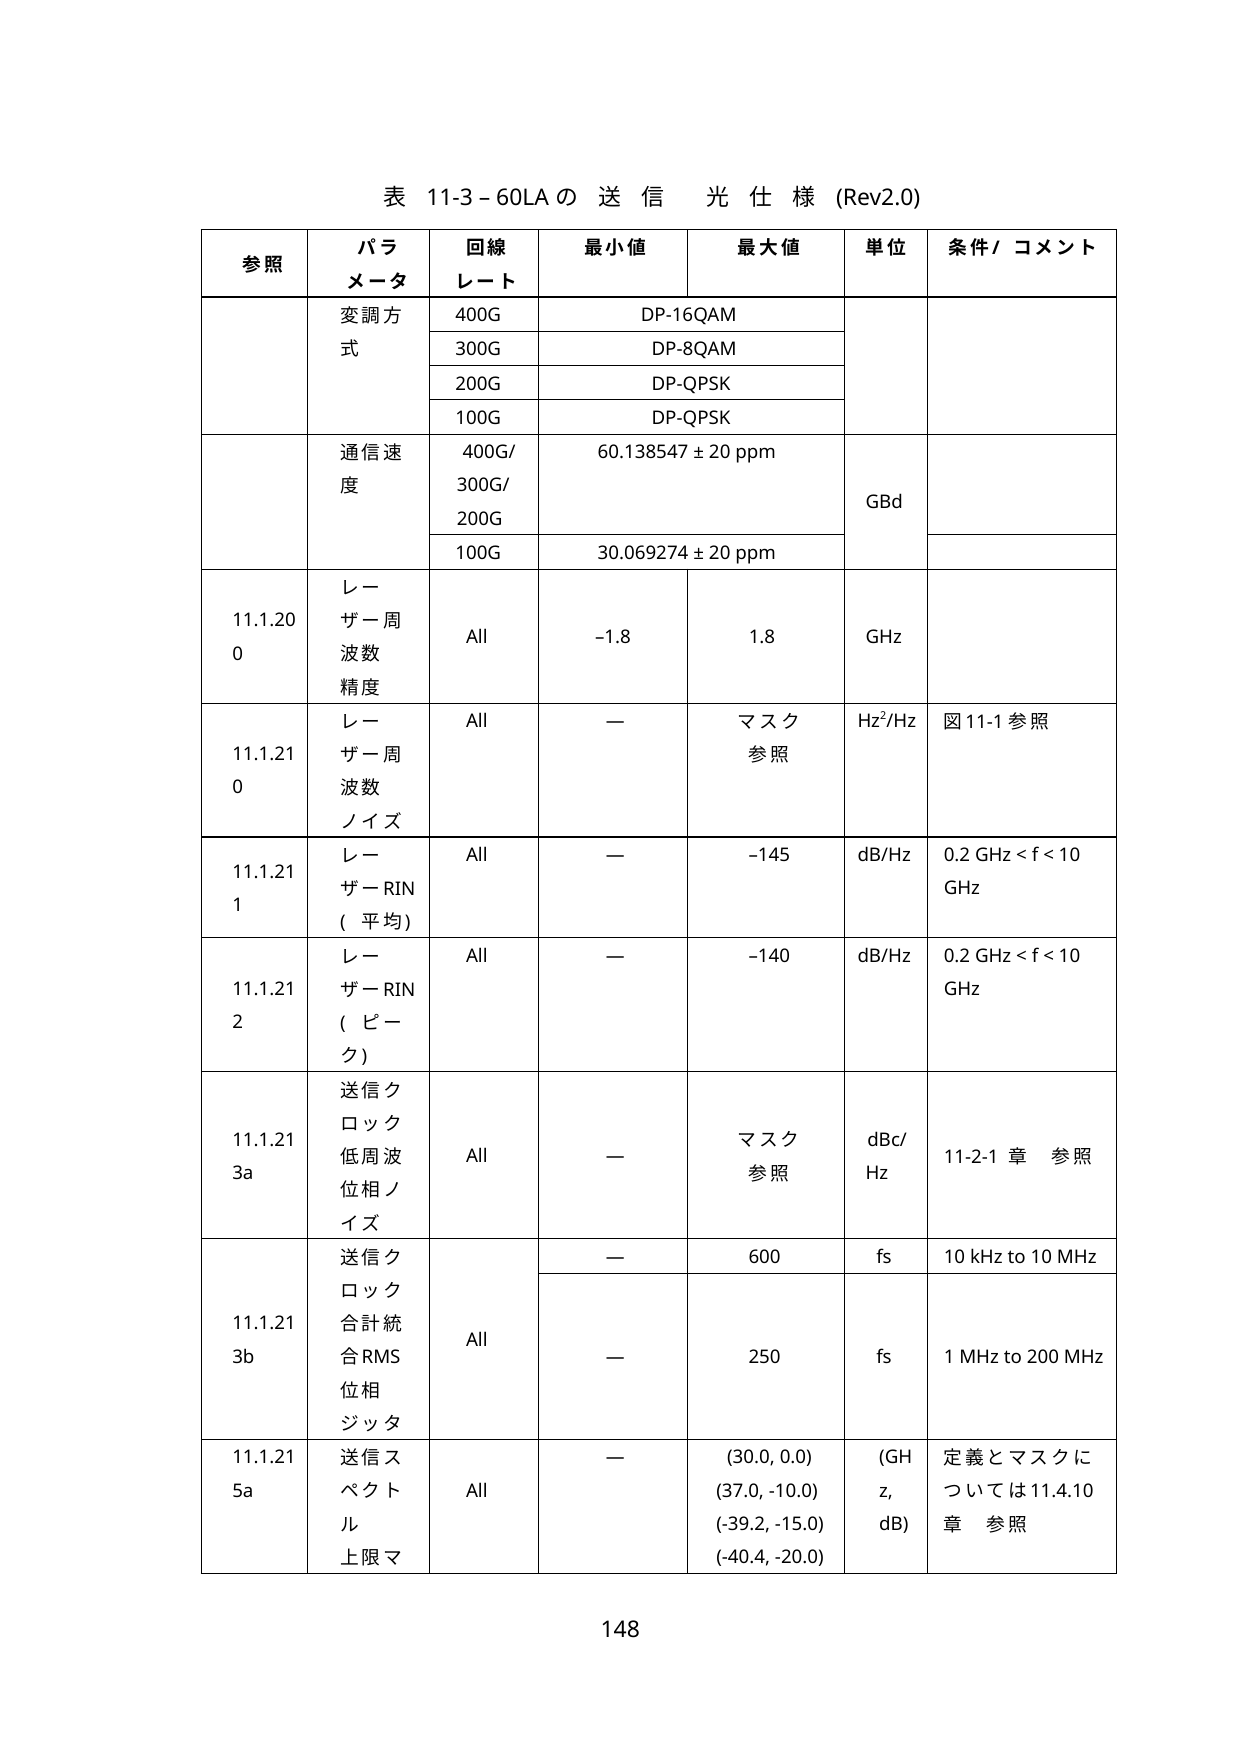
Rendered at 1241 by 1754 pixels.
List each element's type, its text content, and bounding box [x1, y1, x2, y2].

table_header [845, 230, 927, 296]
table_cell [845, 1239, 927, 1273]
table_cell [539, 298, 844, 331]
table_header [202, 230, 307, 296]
text 表11-3 – 60LAの送信 光仕様(Rev2.0) [167, 162, 1116, 229]
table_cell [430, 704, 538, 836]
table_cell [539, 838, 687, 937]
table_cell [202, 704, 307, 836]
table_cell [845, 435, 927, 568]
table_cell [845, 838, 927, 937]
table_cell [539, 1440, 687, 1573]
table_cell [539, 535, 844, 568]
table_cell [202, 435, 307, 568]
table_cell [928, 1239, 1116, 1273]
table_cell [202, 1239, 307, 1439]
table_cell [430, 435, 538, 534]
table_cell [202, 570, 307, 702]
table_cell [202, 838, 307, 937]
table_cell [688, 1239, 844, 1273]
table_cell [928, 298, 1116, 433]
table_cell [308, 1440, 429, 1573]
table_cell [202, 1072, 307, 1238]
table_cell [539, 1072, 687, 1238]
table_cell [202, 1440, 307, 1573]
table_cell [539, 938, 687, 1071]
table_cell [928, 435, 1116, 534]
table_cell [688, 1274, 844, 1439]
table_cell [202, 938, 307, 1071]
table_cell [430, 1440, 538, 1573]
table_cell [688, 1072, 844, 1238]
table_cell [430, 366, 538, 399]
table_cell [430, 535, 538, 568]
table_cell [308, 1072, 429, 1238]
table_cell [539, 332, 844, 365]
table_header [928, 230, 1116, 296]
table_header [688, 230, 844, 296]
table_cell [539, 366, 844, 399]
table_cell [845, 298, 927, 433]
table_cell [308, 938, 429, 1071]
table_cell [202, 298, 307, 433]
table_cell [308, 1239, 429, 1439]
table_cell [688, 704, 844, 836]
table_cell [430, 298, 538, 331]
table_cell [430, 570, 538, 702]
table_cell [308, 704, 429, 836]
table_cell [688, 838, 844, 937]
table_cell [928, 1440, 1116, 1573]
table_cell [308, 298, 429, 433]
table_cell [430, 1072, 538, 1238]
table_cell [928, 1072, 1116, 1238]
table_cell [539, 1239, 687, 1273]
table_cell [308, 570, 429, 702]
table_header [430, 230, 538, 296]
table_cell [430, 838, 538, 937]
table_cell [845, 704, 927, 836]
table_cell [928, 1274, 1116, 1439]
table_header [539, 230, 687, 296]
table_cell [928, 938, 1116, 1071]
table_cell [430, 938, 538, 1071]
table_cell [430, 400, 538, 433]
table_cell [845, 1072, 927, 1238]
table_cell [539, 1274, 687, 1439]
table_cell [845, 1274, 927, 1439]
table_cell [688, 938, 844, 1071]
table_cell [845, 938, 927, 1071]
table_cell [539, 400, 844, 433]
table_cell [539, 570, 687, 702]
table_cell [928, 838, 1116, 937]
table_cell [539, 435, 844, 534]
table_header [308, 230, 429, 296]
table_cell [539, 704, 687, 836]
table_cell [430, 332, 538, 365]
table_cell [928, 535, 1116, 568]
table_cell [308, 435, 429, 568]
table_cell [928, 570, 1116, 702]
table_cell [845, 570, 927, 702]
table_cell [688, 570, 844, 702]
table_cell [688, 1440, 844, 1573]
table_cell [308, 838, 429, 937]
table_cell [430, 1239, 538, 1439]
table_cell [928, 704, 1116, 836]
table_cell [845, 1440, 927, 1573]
